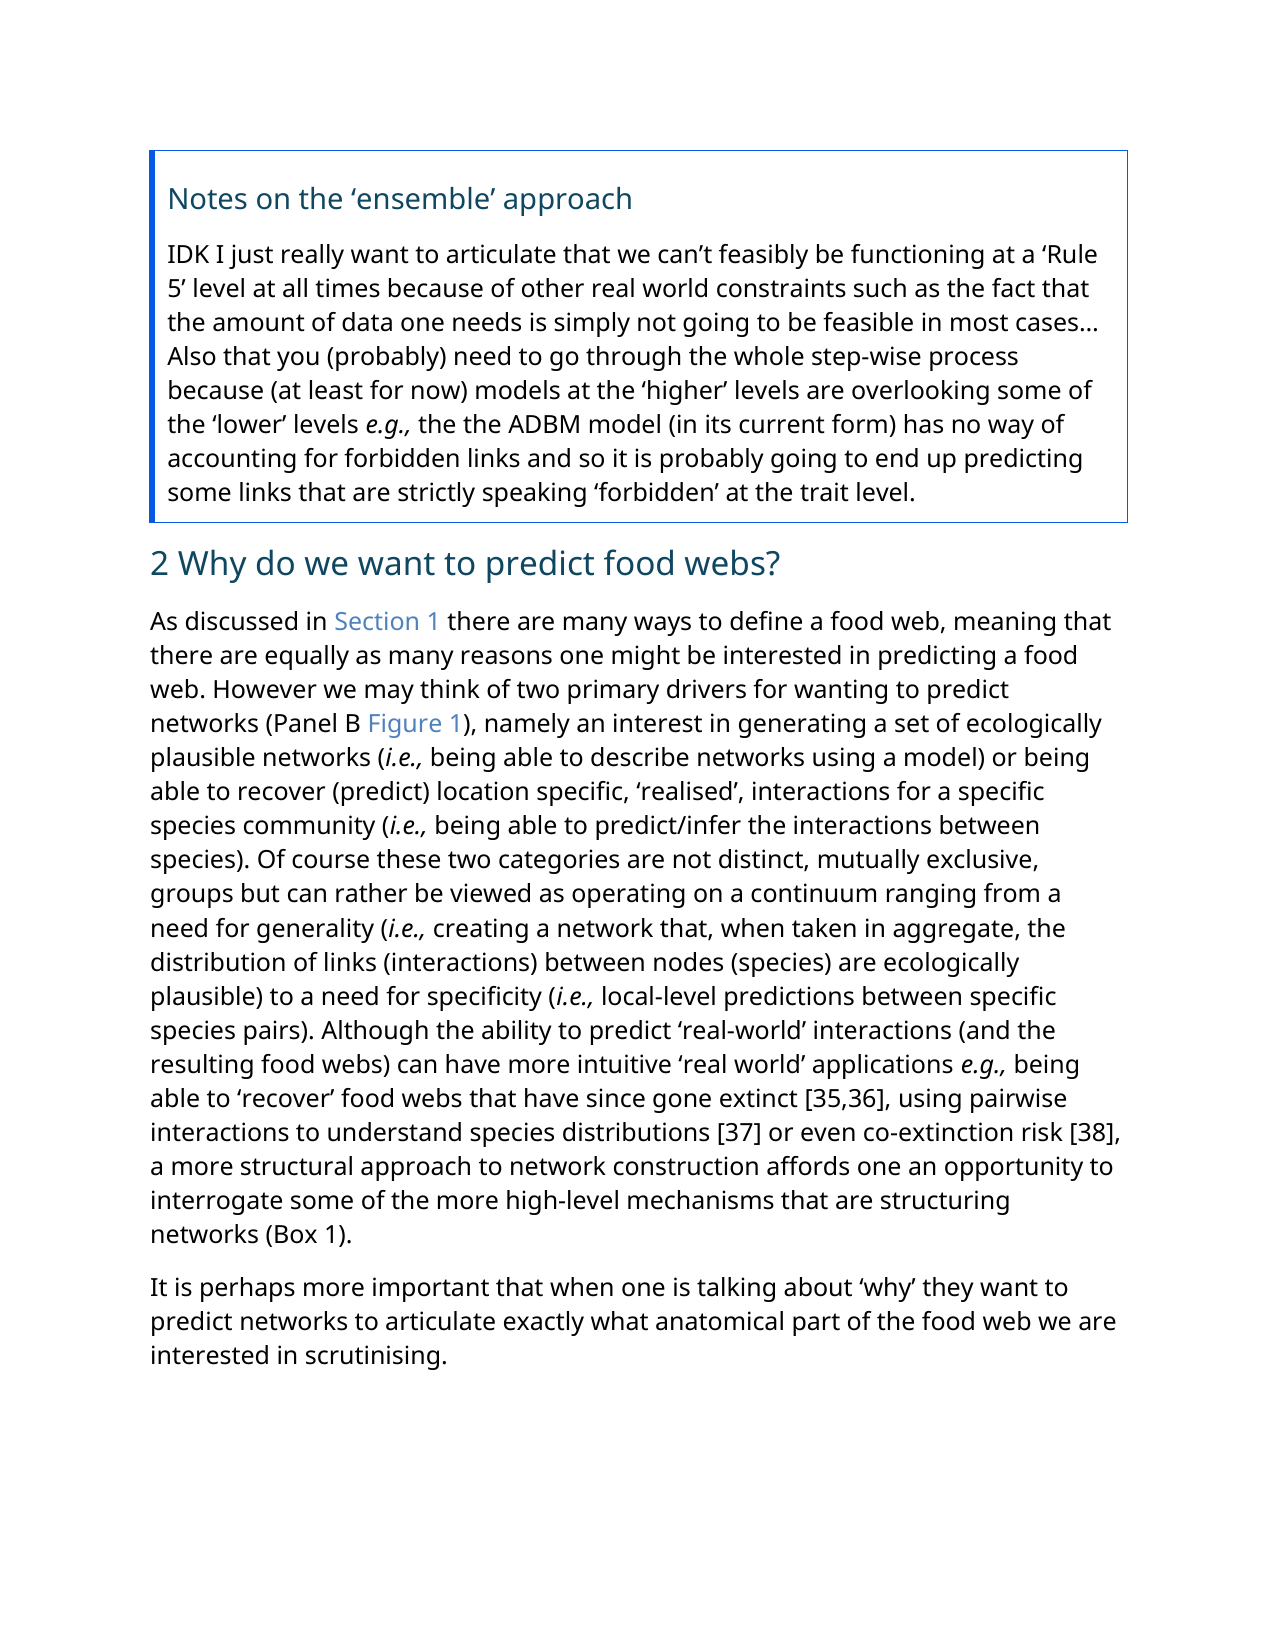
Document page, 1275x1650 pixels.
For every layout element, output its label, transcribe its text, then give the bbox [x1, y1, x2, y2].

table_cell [155, 151, 1127, 522]
subtitle 2 Why do we want to predict food webs? [150, 539, 1125, 585]
text As discussed in Section 1 there are many ways to define a food web, meaning that there are equally as many reasons one might be interested in predicting a food web. However we may think of two primary drivers for wanting to predict networks (Panel B Figure 1), namely an interest in generating a set of ecologically plausible networks (i.e., being able to describe networks using a model) or being able to recover (predict) location specific, ‘realised’, interactions for a specific species community (i.e., being able to predict/infer the interactions between species). Of course these two categories are not distinct, mutually exclusive, groups but can rather be viewed as operating on a continuum ranging from a need for generality (i.e., creating a network that, when taken in aggregate, the distribution of links (interactions) between nodes (species) are ecologically plausible) to a need for specificity (i.e., local-level predictions between specific species pairs). Although the ability to predict ‘real-world’ interactions (and the resulting food webs) can have more intuitive ‘real world’ applications e.g., being able to ‘recover’ food webs that have since gone extinct [35,36], using pairwise interactions to understand species distributions [37] or even co-extinction risk [38], a more structural approach to network construction affords one an opportunity to interrogate some of the more high-level mechanisms that are structuring networks (Box 1). [150, 604, 1125, 1251]
text It is perhaps more important that when one is talking about ‘why’ they want to predict networks to articulate exactly what anatomical part of the food web we are interested in scrutinising. [150, 1269, 1125, 1372]
